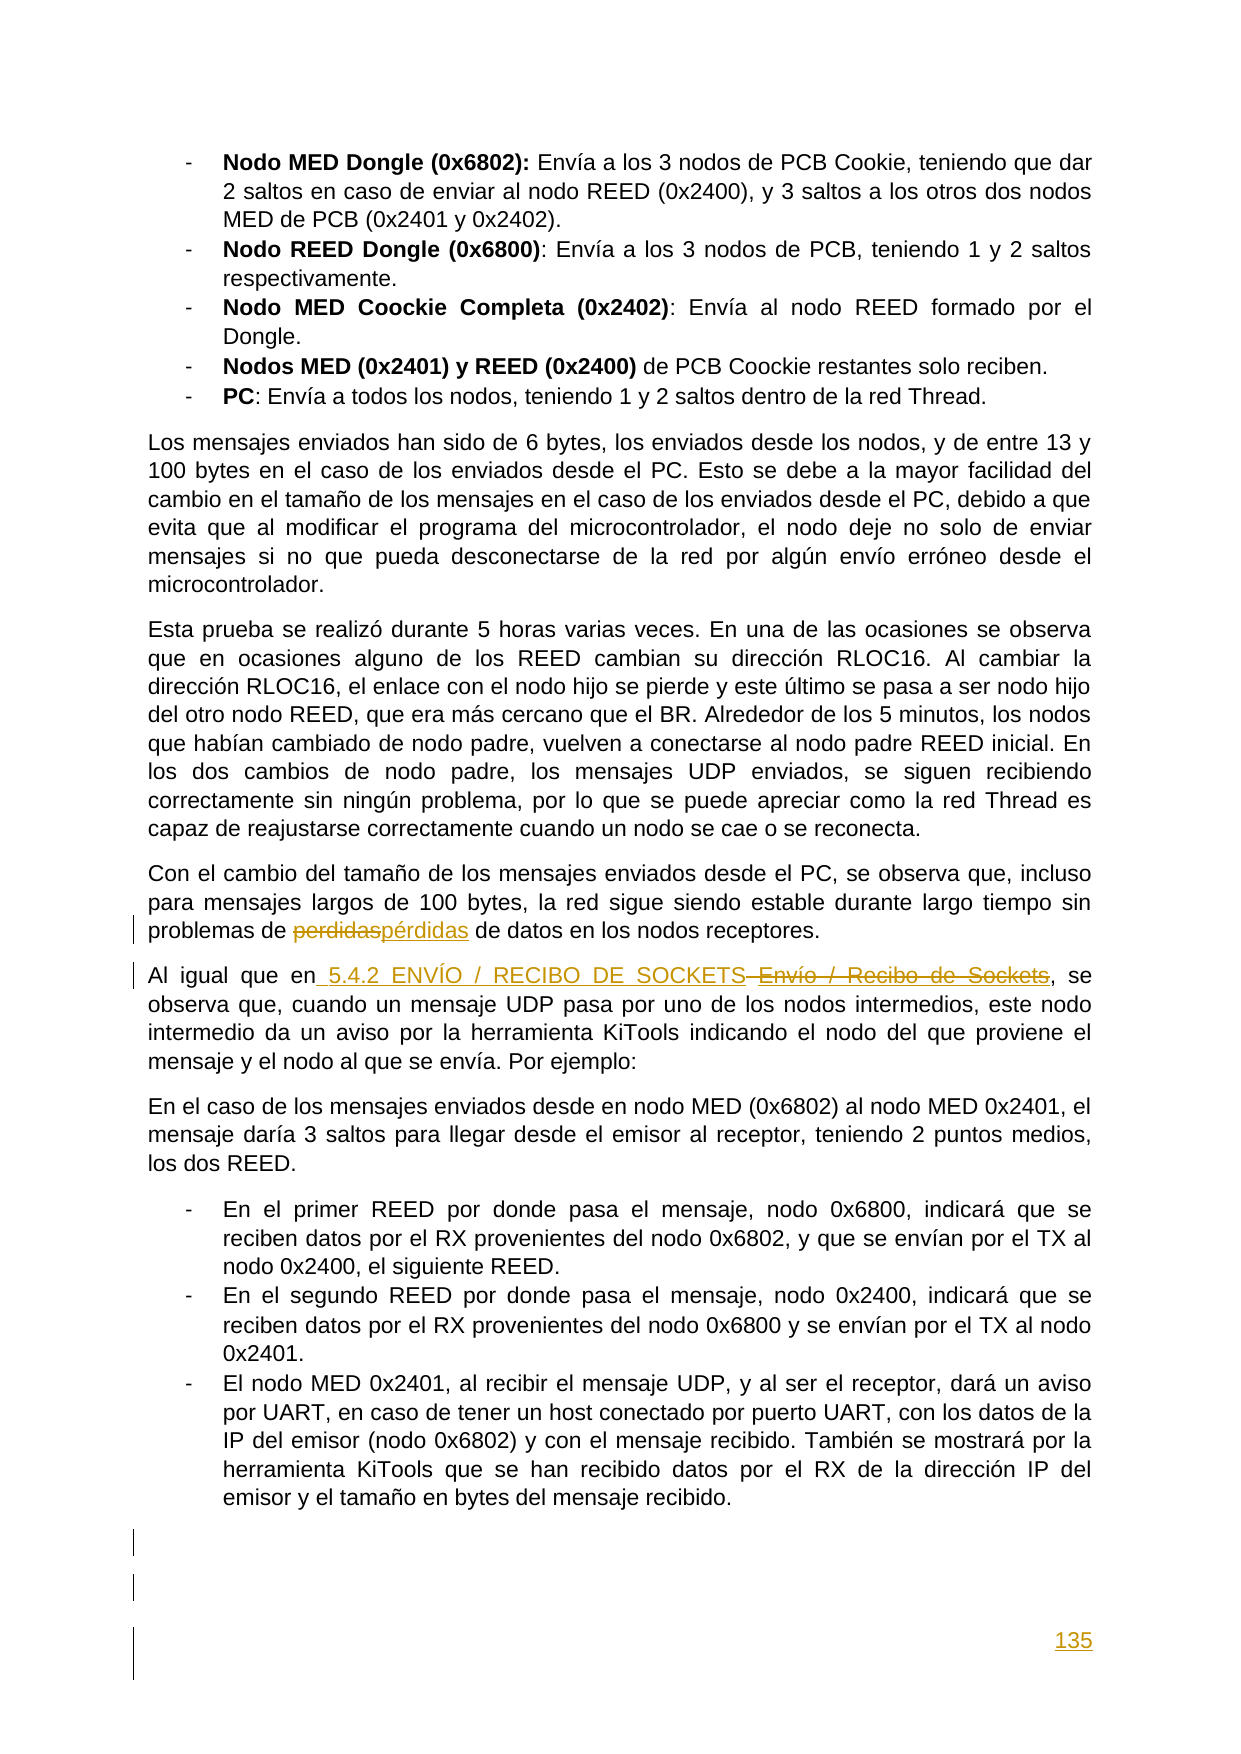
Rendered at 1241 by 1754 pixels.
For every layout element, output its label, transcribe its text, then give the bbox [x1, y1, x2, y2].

list El nodo MED 0x2401, al recibir el mensaje UDP, y al ser el receptor, dará un aviso por UART, en caso de tener un host conectado por puerto UART, con los datos de la IP del emisor (nodo 0x6802) y con el mensaje recibido. También se mostrará por la herramienta KiTools que se han recibido datos por el RX de la dirección IP del emisor y el tamaño en bytes del mensaje recibido. [185, 1369, 1092, 1510]
list Nodo MED Dongle (0x6802): Envía a los 3 nodos de PCB Cookie, teniendo que dar 2 saltos en caso de enviar al nodo REED (0x2400), y 3 saltos a los otros dos nodos MED de PCB (0x2401 y 0x2402). [185, 148, 1092, 233]
list En el segundo REED por donde pasa el mensaje, nodo 0x2400, indicará que se reciben datos por el RX provenientes del nodo 0x6800 y se envían por el TX al nodo 0x2401. [185, 1282, 1092, 1367]
list Nodos MED (0x2401) y REED (0x2400) de PCB Coockie restantes solo reciben. [185, 352, 1092, 380]
text En el caso de los mensajes enviados desde en nodo MED (0x6802) al nodo MED 0x2401, el mensaje daría 3 saltos para llegar desde el emisor al receptor, teniendo 2 puntos medios, los dos REED. [148, 1093, 1092, 1176]
list En el primer REED por donde pasa el mensaje, nodo 0x6800, indicará que se reciben datos por el RX provenientes del nodo 0x6802, y que se envían por el TX al nodo 0x2400, el siguiente REED. [185, 1195, 1092, 1279]
text Esta prueba se realizó durante 5 horas varias veces. En una de las ocasiones se observa que en ocasiones alguno de los REED cambian su dirección RLOC16. Al cambiar la dirección RLOC16, el enlace con el nodo hijo se pierde y este último se pasa a ser nodo hijo del otro nodo REED, que era más cercano que el BR. Alrededor de los 5 minutos, los nodos que habían cambiado de nodo padre, vuelven a conectarse al nodo padre REED inicial. En los dos cambios de nodo padre, los mensajes UDP enviados, se siguen recibiendo correctamente sin ningún problema, por lo que se puede apreciar como la red Thread es capaz de reajustarse correctamente cuando un nodo se cae o se reconecta. [148, 616, 1092, 842]
text Con el cambio del tamaño de los mensajes enviados desde el PC, se observa que, incluso para mensajes largos de 100 bytes, la red sigue siendo estable durante largo tiempo sin problemas de de datos en los nodos receptores. [148, 860, 1092, 943]
list Nodo REED Dongle (0x6800): Envía a los 3 nodos de PCB, teniendo 1 y 2 saltos respectivamente. [185, 235, 1092, 291]
text Al igual que en, se observa que, cuando un mensaje UDP pasa por uno de los nodos intermedios, este nodo intermedio da un aviso por la herramienta KiTools indicando el nodo del que proviene el mensaje y el nodo al que se envía. Por ejemplo: [148, 962, 1092, 1074]
list PC: Envía a todos los nodos, teniendo 1 y 2 saltos dentro de la red Thread. [185, 382, 1092, 410]
text Los mensajes enviados han sido de 6 bytes, los enviados desde los nodos, y de entre 13 y 100 bytes en el caso de los enviados desde el PC. Esto se debe a la mayor facilidad del cambio en el tamaño de los mensajes en el caso de los enviados desde el PC, debido a que evita que al modificar el programa del microcontrolador, el nodo deje no solo de enviar mensajes si no que pueda desconectarse de la red por algún envío erróneo desde el microcontrolador. [148, 429, 1092, 597]
list Nodo MED Coockie Completa (0x2402): Envía al nodo REED formado por el Dongle. [185, 293, 1092, 350]
